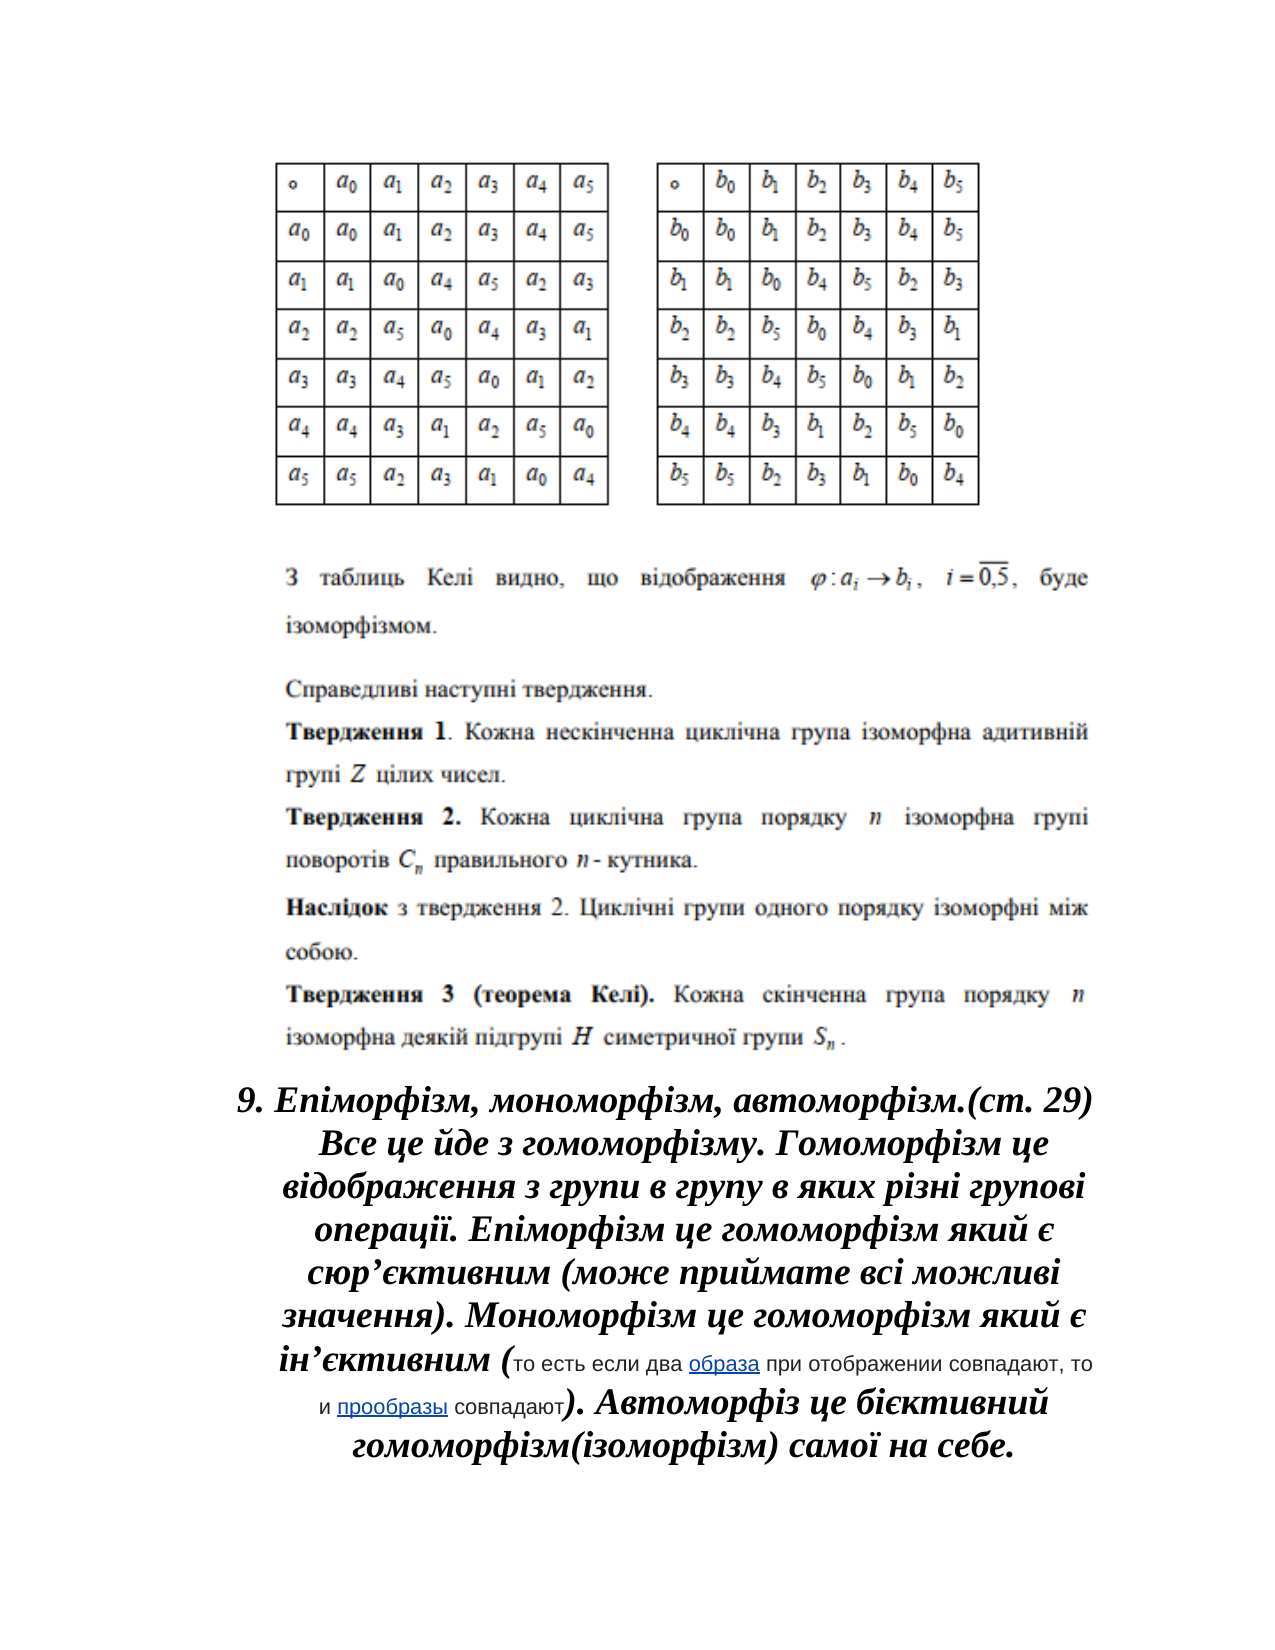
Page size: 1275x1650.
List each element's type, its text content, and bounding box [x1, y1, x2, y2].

picture [267, 150, 1104, 1061]
text Все це йде з гомоморфізму. Гомоморфізм це відображення з групи в групу в яких різні групові операції. Епіморфізм це гомоморфізм який є сюр’єктивним (може приймате всі можливі значення). Мономорфізм це гомоморфізм який є ін’єктивним (то есть если два образа при отображении совпадают, то и прообразы совпадают). Автоморфіз це бієктивний гомоморфізм(ізоморфізм) самої на себе. [247, 1120, 1125, 1465]
list Eпіморфізм, мономорфізм, автоморфізм.(ст. 29) [209, 1077, 1125, 1120]
